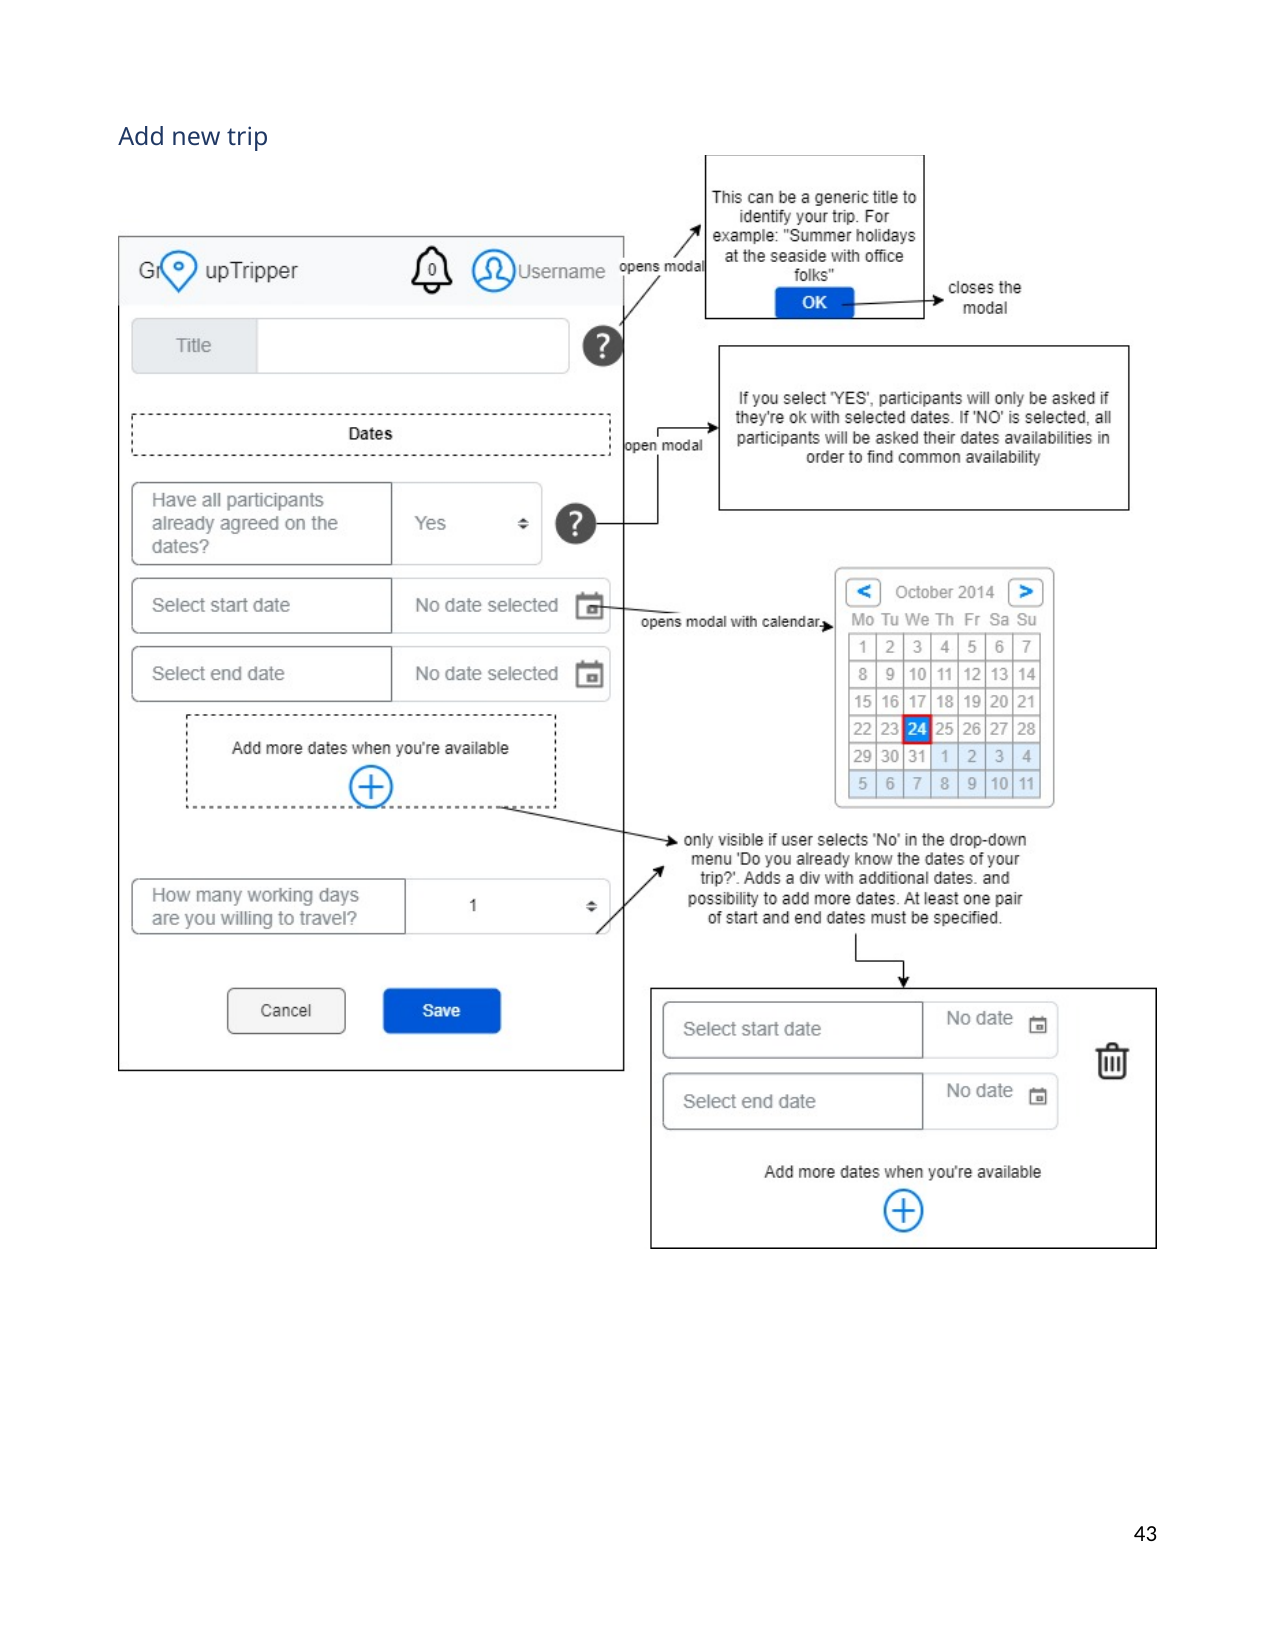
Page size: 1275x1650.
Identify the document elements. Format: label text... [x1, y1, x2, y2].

picture [118, 155, 1157, 1249]
subtitle Add new trip [118, 118, 1157, 152]
